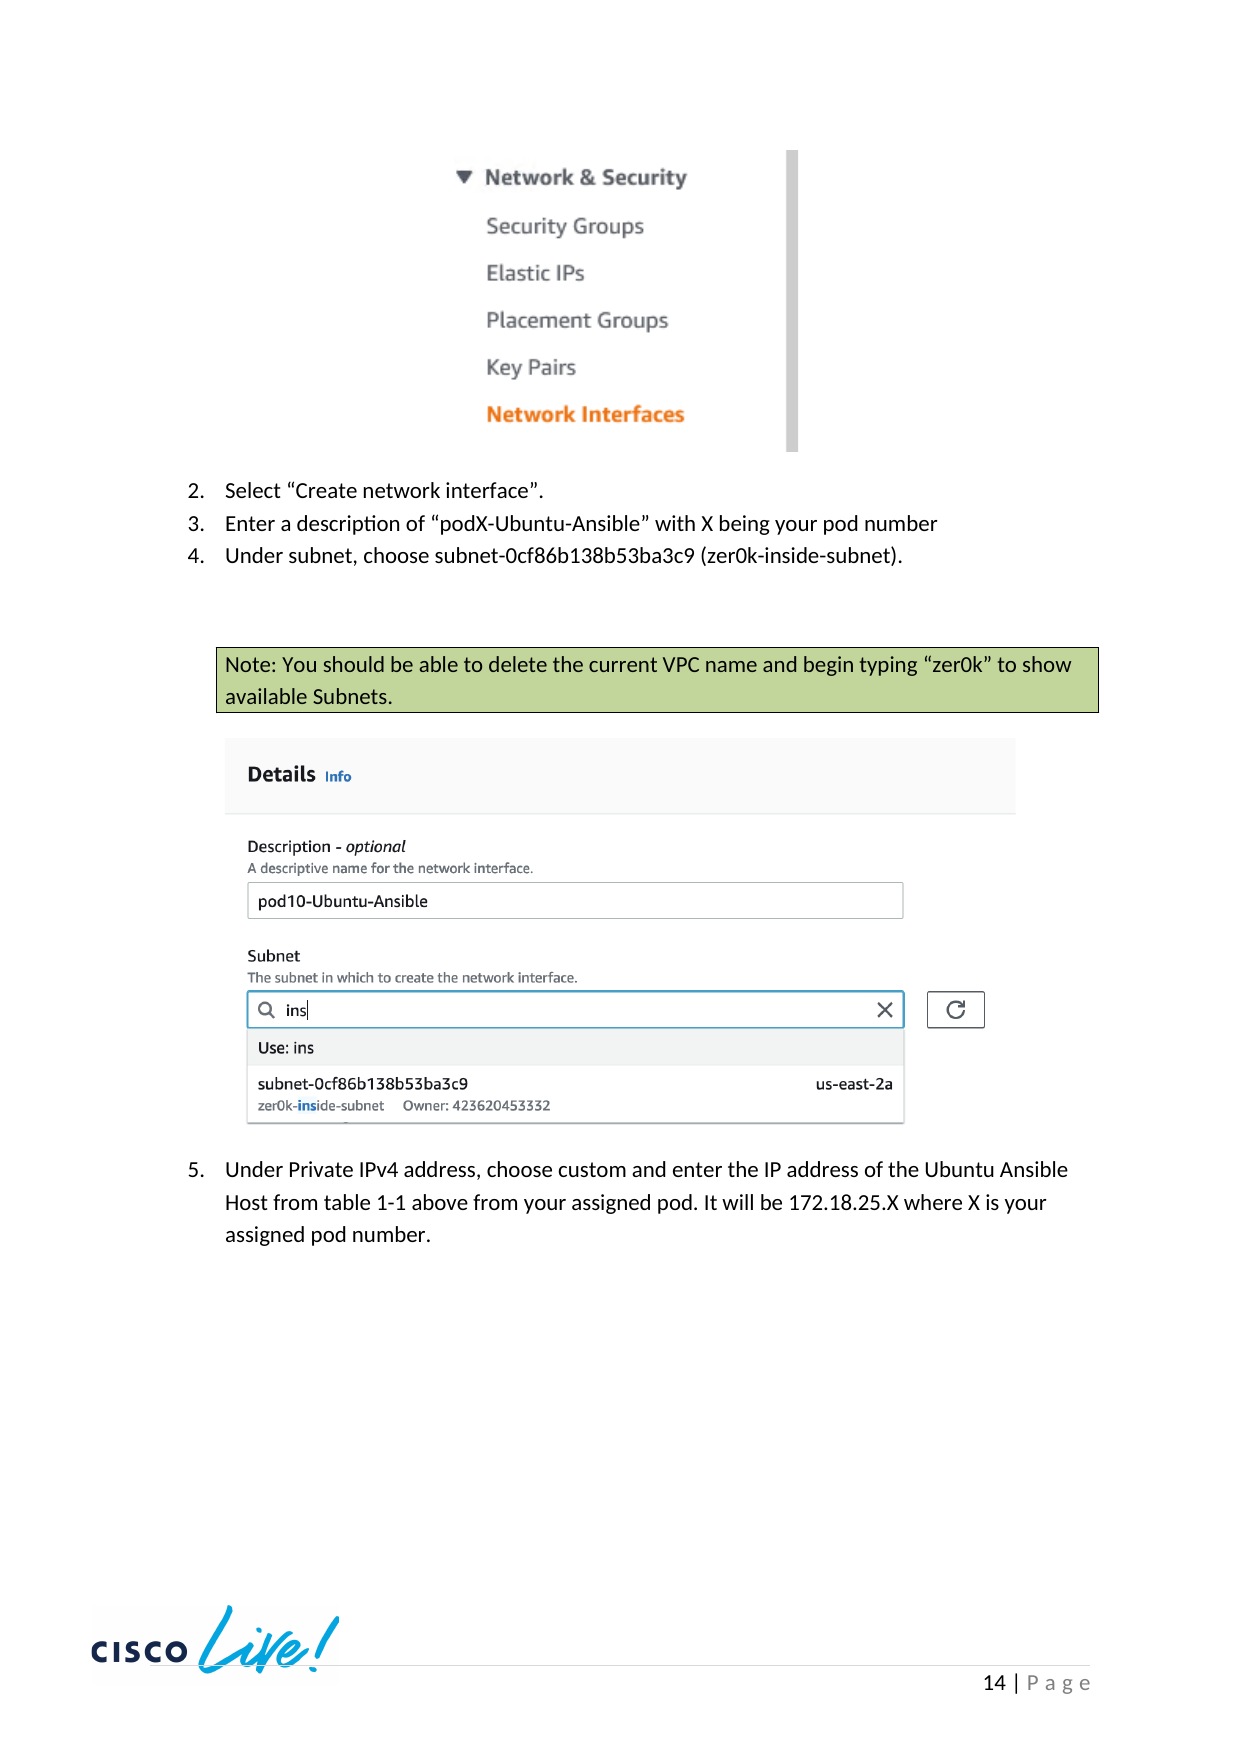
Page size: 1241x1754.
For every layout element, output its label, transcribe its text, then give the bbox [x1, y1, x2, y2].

list Enter a description of “podX-Ubuntu-Ansible” with X being your pod number [187, 509, 1090, 537]
list Under subnet, choose subnet-0cf86b138b53ba3c9 (zer0k-inside-subnet). [187, 541, 1090, 569]
list Under Private IPv4 address, choose custom and enter the IP address of the Ubuntu Ansible Host from table 1-1 above from your assigned pod. It will be 172.18.25.X where X is your assigned pod number. [187, 1155, 1090, 1248]
picture [442, 150, 799, 452]
list Select “Create network interface”. [187, 477, 1090, 504]
list Note: You should be able to delete the current VPC name and begin typing “zer0k” to show available Subnets. [217, 648, 1098, 712]
picture [91, 1605, 339, 1686]
picture [224, 738, 1016, 1131]
picture [228, 1657, 241, 1665]
picture [205, 1605, 339, 1665]
